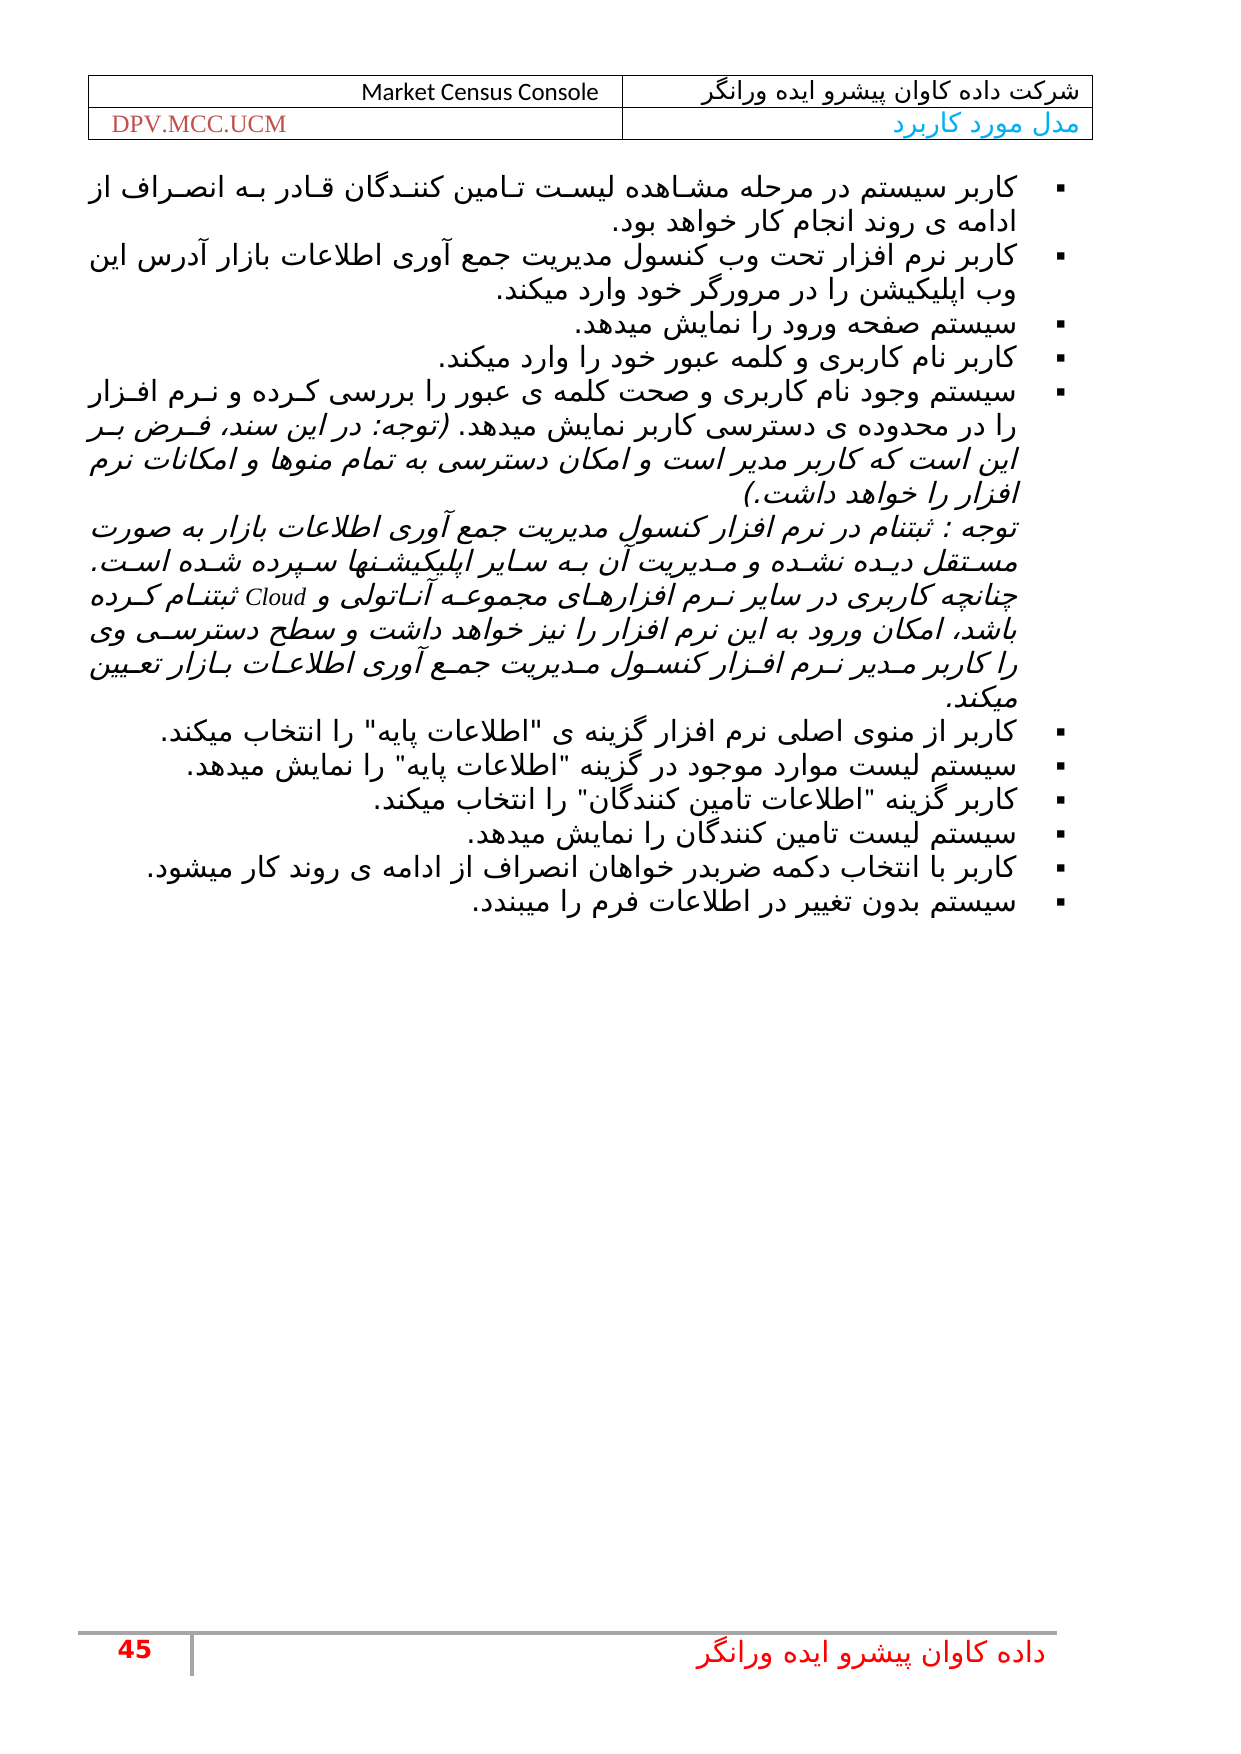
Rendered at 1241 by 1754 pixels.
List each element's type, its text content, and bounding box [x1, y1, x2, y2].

list كاربر سیستم در مرحله مشاهده لیست تامین کنندگان قادر به انصراف از ادامه ی روند انجام کار خواهد بود. [89, 171, 1055, 239]
list سیستم لیست تامین کنندگان را نمایش میدهد. [89, 817, 1055, 851]
list كاربر نام کاربری و کلمه عبور خود را وارد میکند. [89, 341, 1055, 374]
list کاربر گزینه "اطلاعات تامین کنندگان" را انتخاب میکند. [89, 782, 1055, 817]
list سيستم صفحه ورود را نمایش میدهد. [89, 307, 1055, 341]
list كاربر نرم افزار تحت وب کنسول مدیریت جمع آوری اطلاعات بازار آدرس این وب اپلیکیشن را در مرورگر خود وارد میکند. [89, 239, 1055, 307]
list سیستم لیست موارد موجود در گزینه "اطلاعات پایه" را نمایش میدهد. [89, 748, 1055, 782]
list کاربر با انتخاب دکمه ضربدر خواهان انصراف از ادامه ی روند کار میشود. [89, 851, 1055, 885]
list سیستم وجود نام کاربری و صحت کلمه ی عبور را بررسی کرده و نرم افزار را در محدوده ی دسترسی کاربر نمایش میدهد. (توجه: در این سند، فرض بر این است که کاربر مدیر است و امکان دسترسی به تمام منوها و امکانات نرم افزار را خواهد داشت.) [89, 374, 1055, 510]
list كاربر از منوی اصلی نرم افزار گزینه ی "اطلاعات پایه" را انتخاب میکند. [89, 714, 1055, 748]
list سیستم بدون تغییر در اطلاعات فرم را میبندد. [89, 885, 1055, 919]
list توجه : ثبتنام در نرم افزار کنسول مدیریت جمع آوری اطلاعات بازار به صورت مستقل دیده نشده و مدیریت آن به سایر اپلیکیشنها سپرده شده است. چنانچه کاربری در سایر نرم افزارهای مجموعه آناتولی و Cloud ثبتنام کرده باشد، امکان ورود به این نرم افزار را نیز خواهد داشت و سطح دسترسی وی را کاربر مدیر نرم افزار کنسول مدیریت جمع آوری اطلاعات بازار تعیین میکند. [89, 510, 1017, 714]
